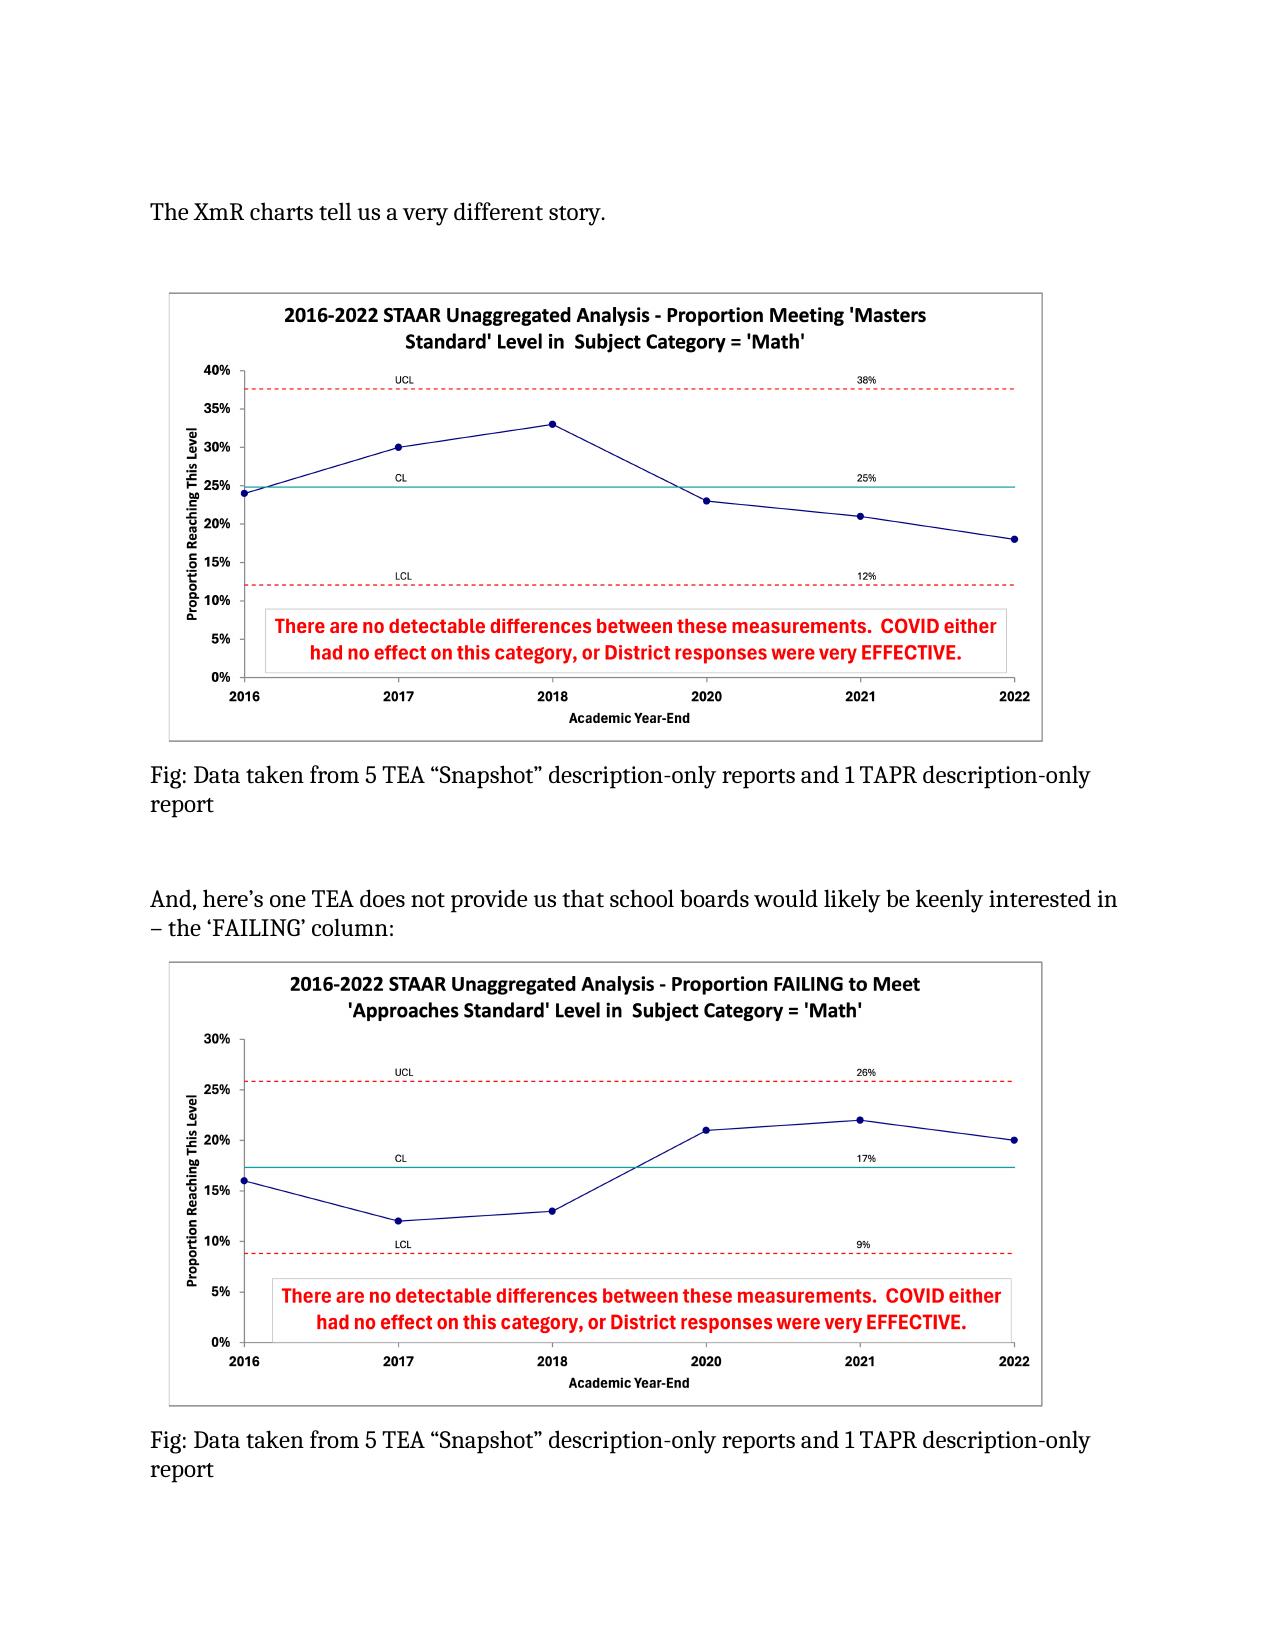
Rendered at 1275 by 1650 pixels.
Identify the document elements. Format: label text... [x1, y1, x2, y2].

text Fig: Data taken from 5 TEA “Snapshot” description-only reports and 1 TAPR description-only report [150, 1426, 1125, 1484]
text The XmR charts tell us a very different story. [150, 197, 1125, 226]
picture [168, 961, 1044, 1408]
text And, here’s one TEA does not provide us that school boards would likely be keenly interested in – the ‘FAILING’ column: [150, 885, 1125, 942]
text Fig: Data taken from 5 TEA “Snapshot” description-only reports and 1 TAPR description-only report [150, 761, 1125, 819]
picture [168, 292, 1044, 743]
